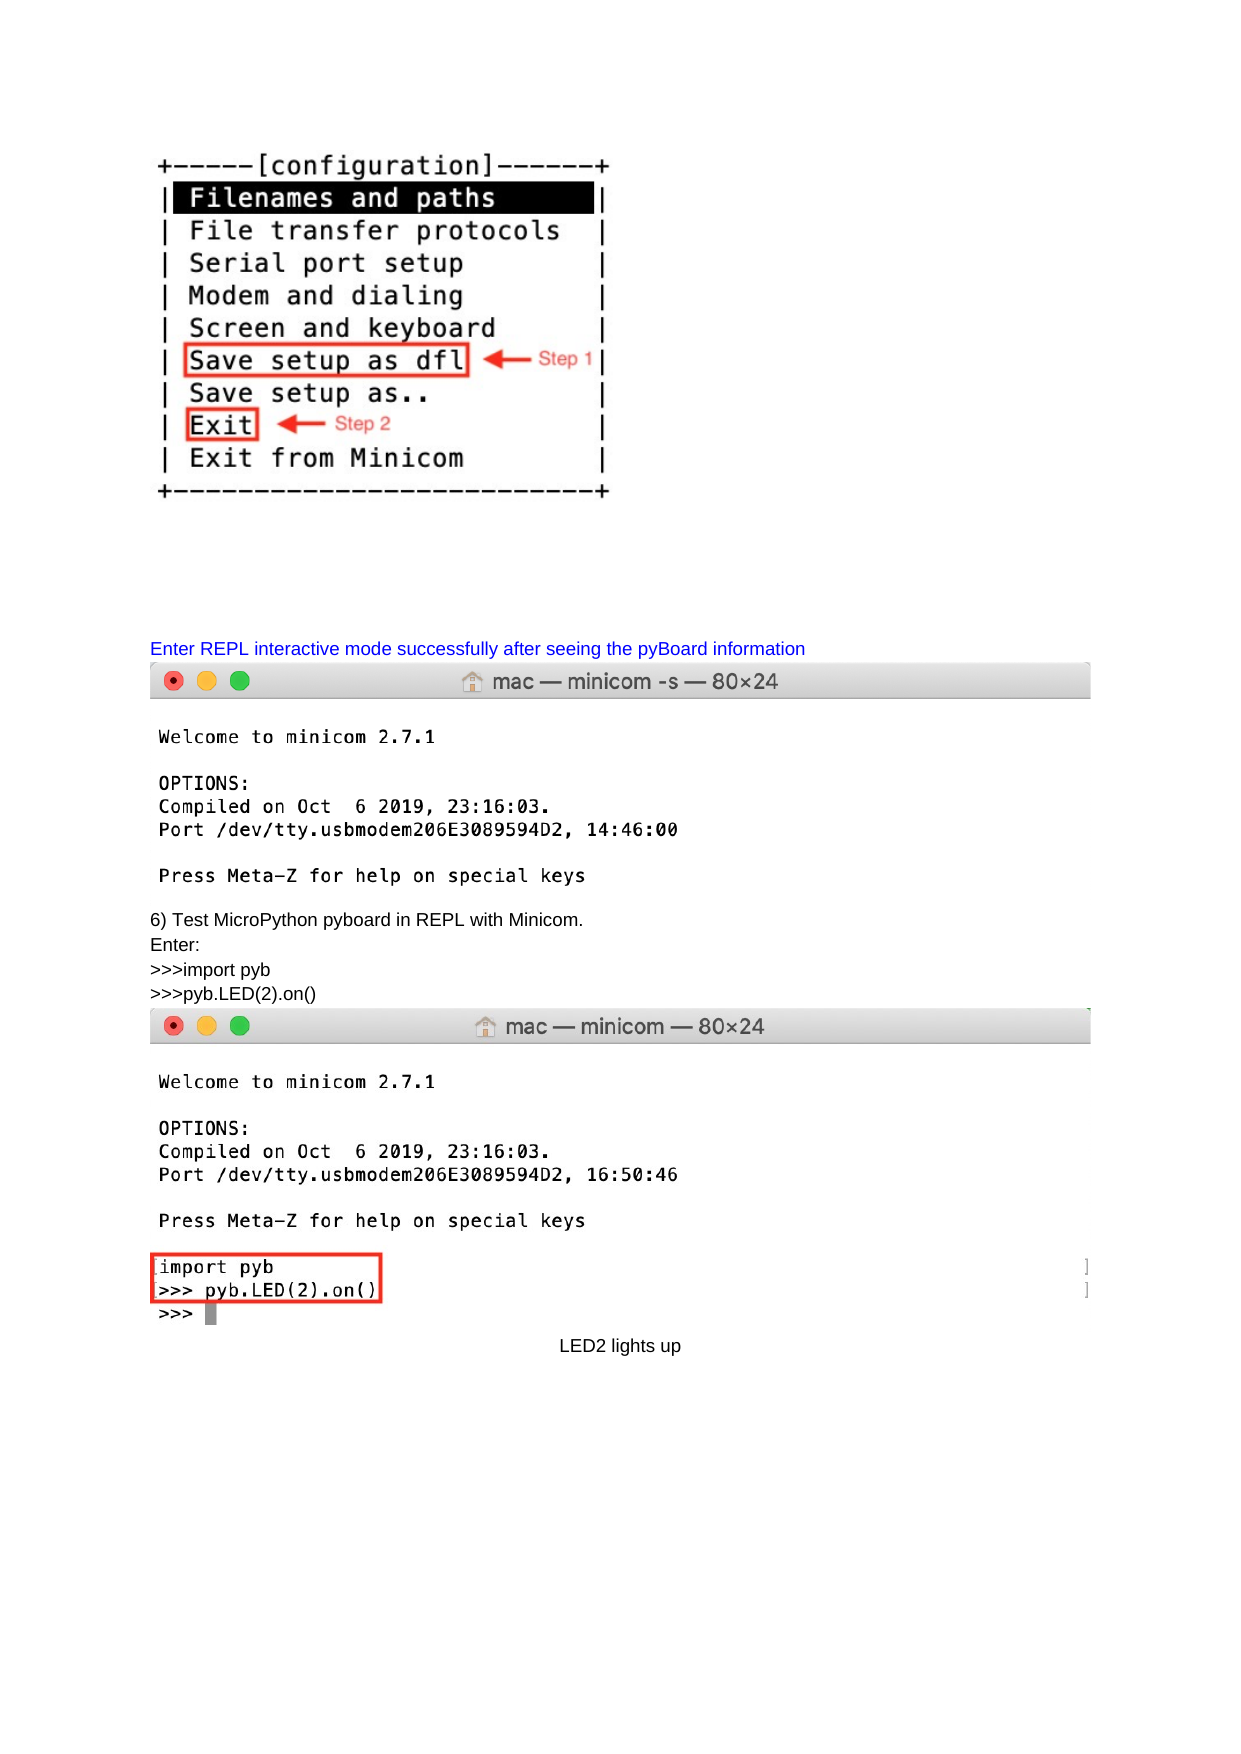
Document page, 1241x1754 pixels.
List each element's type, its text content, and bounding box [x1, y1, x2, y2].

text >>>pyb.LED(2).on() [150, 983, 1090, 1005]
picture [150, 1008, 1091, 1332]
picture [150, 150, 614, 511]
text Enter: [150, 934, 1090, 955]
text LED2 lights up [150, 1335, 1090, 1357]
text 6) Test MicroPython pyboard in REPL with Minicom. [150, 909, 1090, 930]
picture [150, 662, 1091, 906]
text Enter REPL interactive mode successfully after seeing the pyBoard information [150, 638, 1090, 659]
text >>>import pyb [150, 958, 1090, 980]
